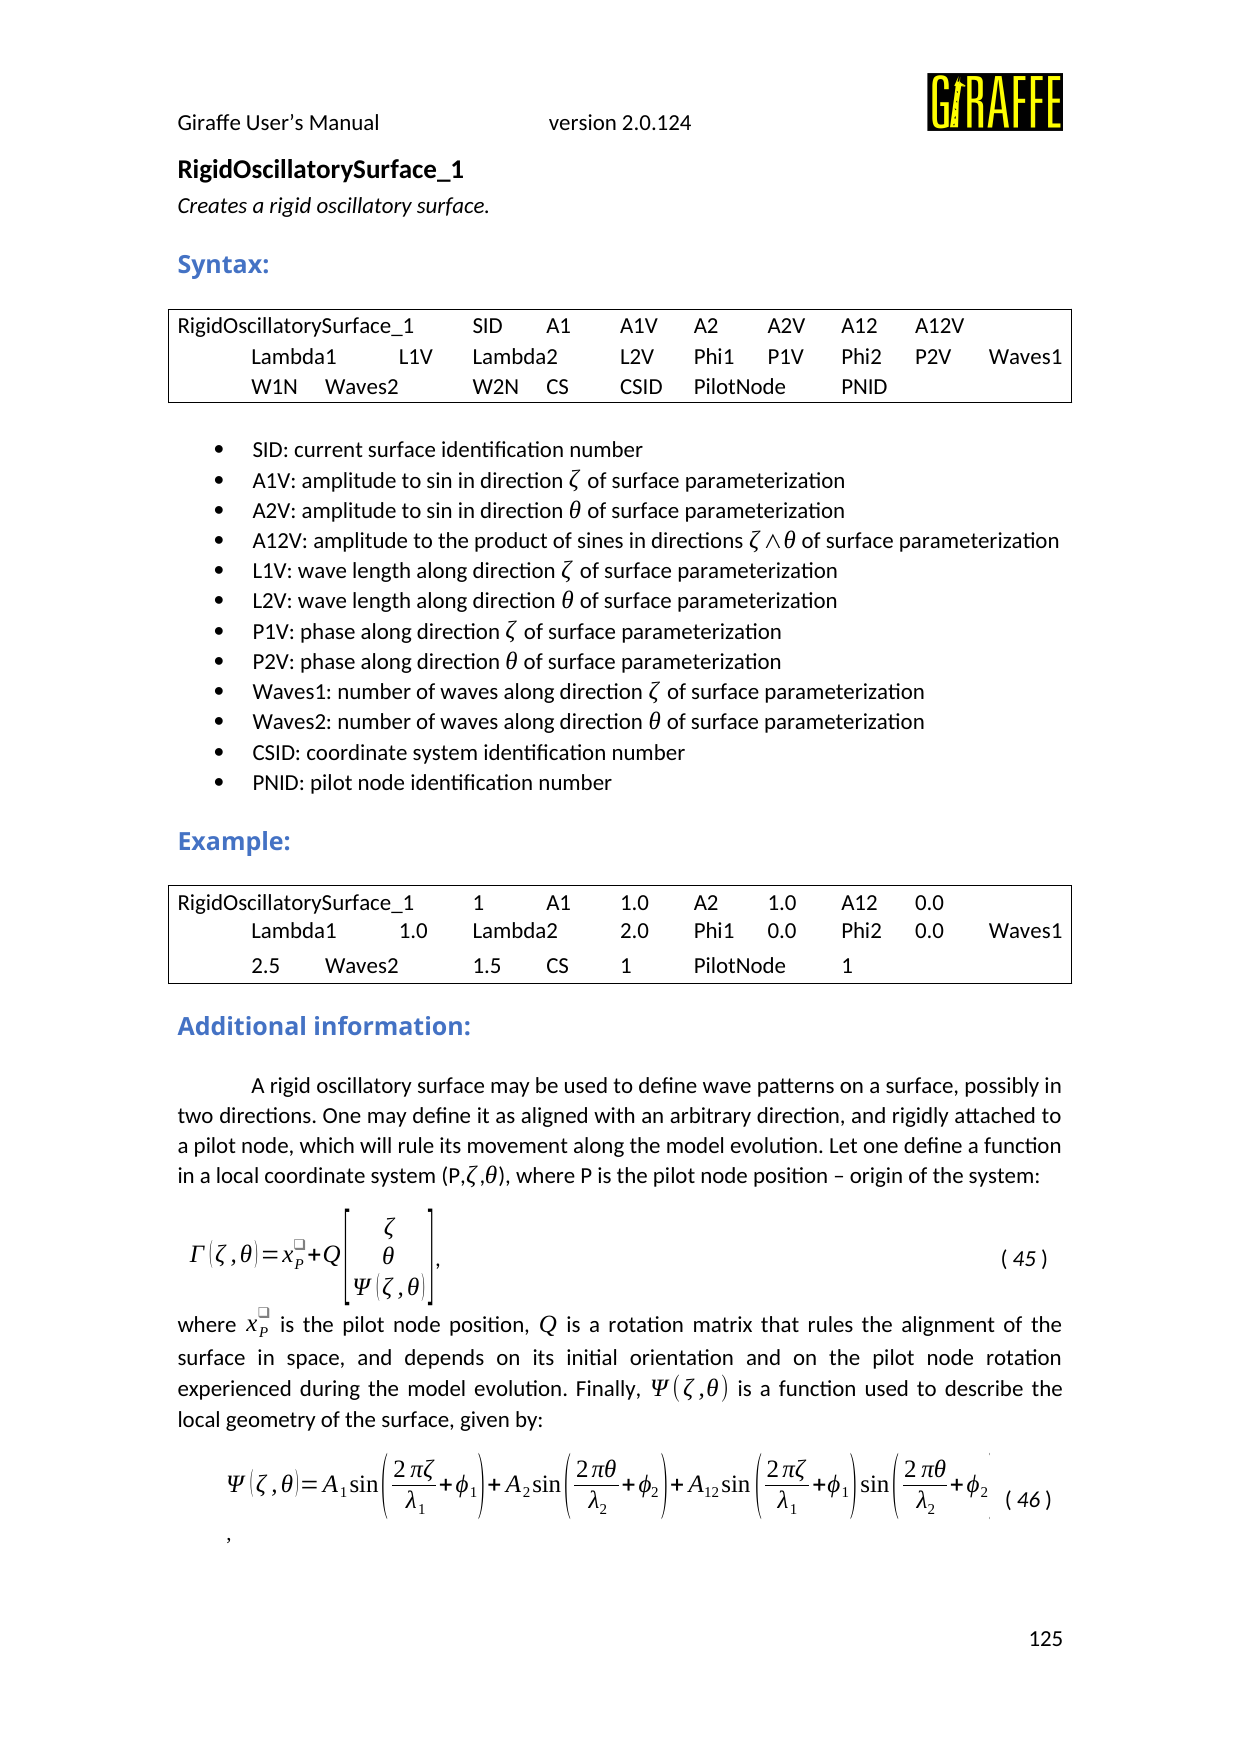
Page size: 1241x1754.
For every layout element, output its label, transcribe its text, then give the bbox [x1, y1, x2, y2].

list A2V: amplitude to sin in direction of surface parameterization [215, 496, 1063, 524]
text where is the pilot node position, is a rotation matrix that rules the alignment of the surface in space, and depends on its initial orientation and on the pilot node rotation experienced during the model evolution. Finally, is a function used to describe the local geometry of the surface, given by: [177, 1307, 1063, 1433]
subtitle Additional information: [177, 1009, 1063, 1043]
list Waves1: number of waves along direction of surface parameterization [215, 677, 1063, 705]
list P2V: phase along direction of surface parameterization [215, 647, 1063, 675]
list P1V: phase along direction of surface parameterization [215, 617, 1063, 645]
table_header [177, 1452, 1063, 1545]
list L2V: wave length along direction of surface parameterization [215, 587, 1063, 615]
subtitle RigidOscillatorySurface_1 [177, 152, 1063, 185]
list PNID: pilot node identification number [215, 768, 1063, 796]
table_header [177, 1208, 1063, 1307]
text RigidOscillatorySurface_1 SID A1 A1V A2 A2V A12 A12V Lambda1 L1V Lambda2 L2V Phi1 P1V Phi2 P2V Waves1 W1N Waves2 W2N CS CSID PilotNode PNID [169, 310, 1071, 402]
text Creates a rigid oscillatory surface. [177, 192, 1063, 219]
list A1V: amplitude to sin in direction of surface parameterization [215, 466, 1063, 494]
list SID: current surface identification number [215, 436, 1063, 464]
list A12V: amplitude to the product of sines in directions of surface parameterization [215, 526, 1063, 554]
text RigidOscillatorySurface_1 1 A1 1.0 A2 1.0 A12 0.0 Lambda1 1.0 Lambda2 2.0 Phi1 0.0 Phi2 0.0 Waves1 2.5 Waves2 1.5 CS 1 PilotNode 1 [169, 886, 1071, 983]
picture [927, 73, 1063, 131]
subtitle Example: [177, 823, 1063, 857]
subtitle Syntax: [177, 247, 1063, 281]
text A rigid oscillatory surface may be used to define wave patterns on a surface, possibly in two directions. One may define it as aligned with an arbitrary direction, and rigidly attached to a pilot node, which will rule its movement along the model evolution. Let one define a function in a local coordinate system (P,,), where P is the pilot node position – origin of the system: [177, 1071, 1063, 1189]
list CSID: coordinate system identification number [215, 738, 1063, 766]
list L1V: wave length along direction of surface parameterization [215, 556, 1063, 584]
list Waves2: number of waves along direction of surface parameterization [215, 707, 1063, 736]
